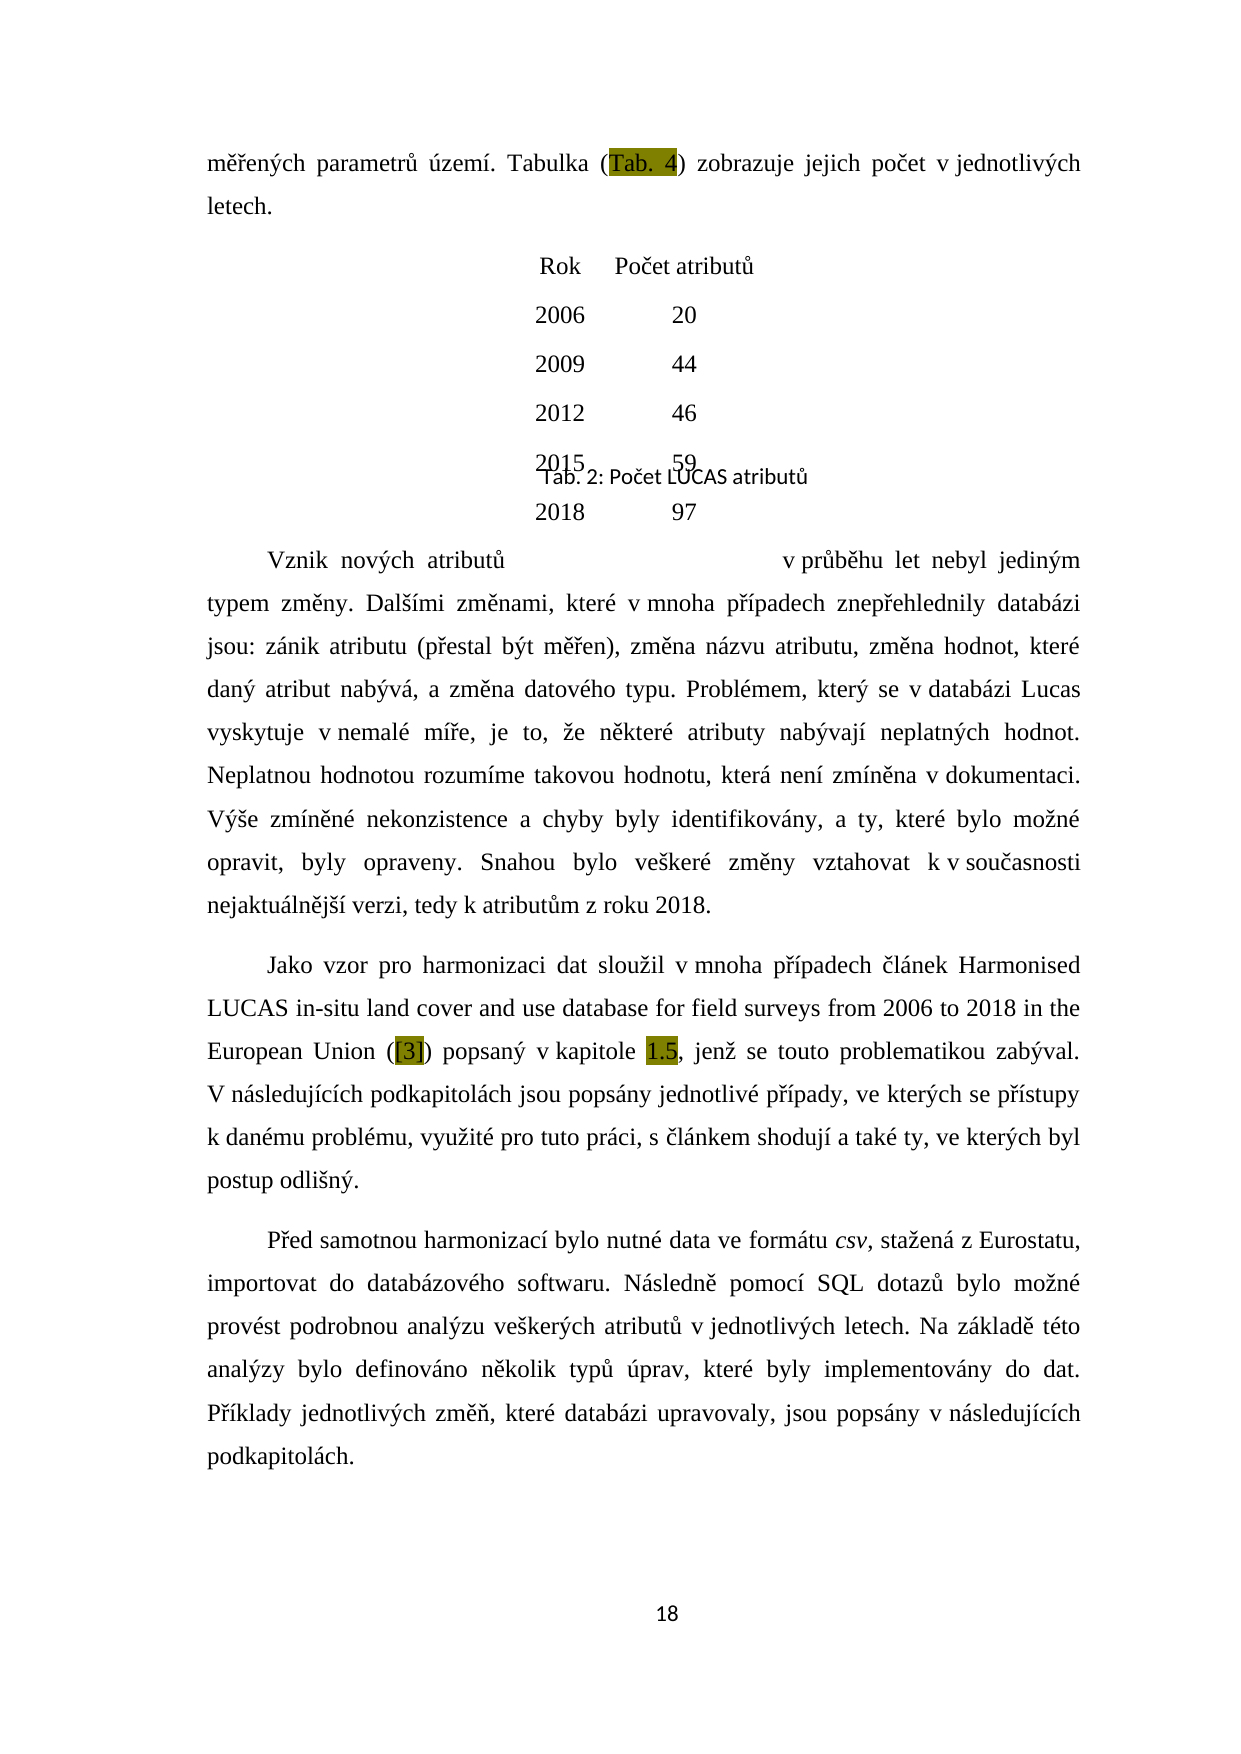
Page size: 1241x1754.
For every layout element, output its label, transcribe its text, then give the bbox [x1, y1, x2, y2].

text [207, 148, 1081, 219]
text Před samotnou harmonizací bylo nutné data ve formátu csv, stažená z Eurostatu, importovat do databázového softwaru. Následně pomocí SQL dotazů bylo možné provést podrobnou analýzu veškerých atributů v jednotlivých letech. Na základě této analýzy bylo definováno několik typů úprav, které byly implementovány do dat. Příklady jednotlivých změň, které databázi upravovaly, jsou popsány v následujících podkapitolách. [207, 1225, 1081, 1469]
text Jako vzor pro harmonizaci dat sloužil v mnoha případech článek Harmonised LUCAS in-situ land cover and use database for field surveys from 2006 to 2018 in the European Union ([3]) popsaný v kapitole 1.5, jenž se touto problematikou zabýval. V následujících podkapitolách jsou popsány jednotlivé případy, ve kterých se přístupy k danému problému, využité pro tuto práci, s článkem shodují a také ty, ve kterých byl postup odlišný. [207, 950, 1081, 1194]
table_cell 97 [600, 497, 768, 546]
text Vznik nových atributů v průběhu let nebyl jediným typem změny. Dalšími změnami, které v mnoha případech znepřehlednily databázi jsou: zánik atributu (přestal být měřen), změna názvu atributu, změna hodnot, které daný atribut nabývá, a změna datového typu. Problémem, který se v databázi Lucas vyskytuje v nemalé míře, je to, že některé atributy nabývají neplatných hodnot. Neplatnou hodnotou rozumíme takovou hodnotu, která není zmíněna v dokumentaci. Výše zmíněné nekonzistence a chyby byly identifikovány, a ty, které bylo možné opravit, byly opraveny. Snahou bylo veškeré změny vztahovat k v současnosti nejaktuálnější verzi, tedy k atributům z roku 2018. [207, 545, 1081, 919]
table_cell 2006 [520, 300, 600, 349]
table_cell 2015 [520, 448, 600, 497]
table_cell 46 [600, 399, 768, 448]
table_header Rok [520, 251, 600, 300]
table_header Počet atributů [600, 251, 768, 300]
table_cell 2009 [520, 349, 600, 398]
table_cell 44 [600, 349, 768, 398]
table_cell 2018 [520, 497, 600, 546]
table_cell 59 [600, 448, 768, 497]
table_cell 2012 [520, 399, 600, 448]
table_cell 20 [600, 300, 768, 349]
